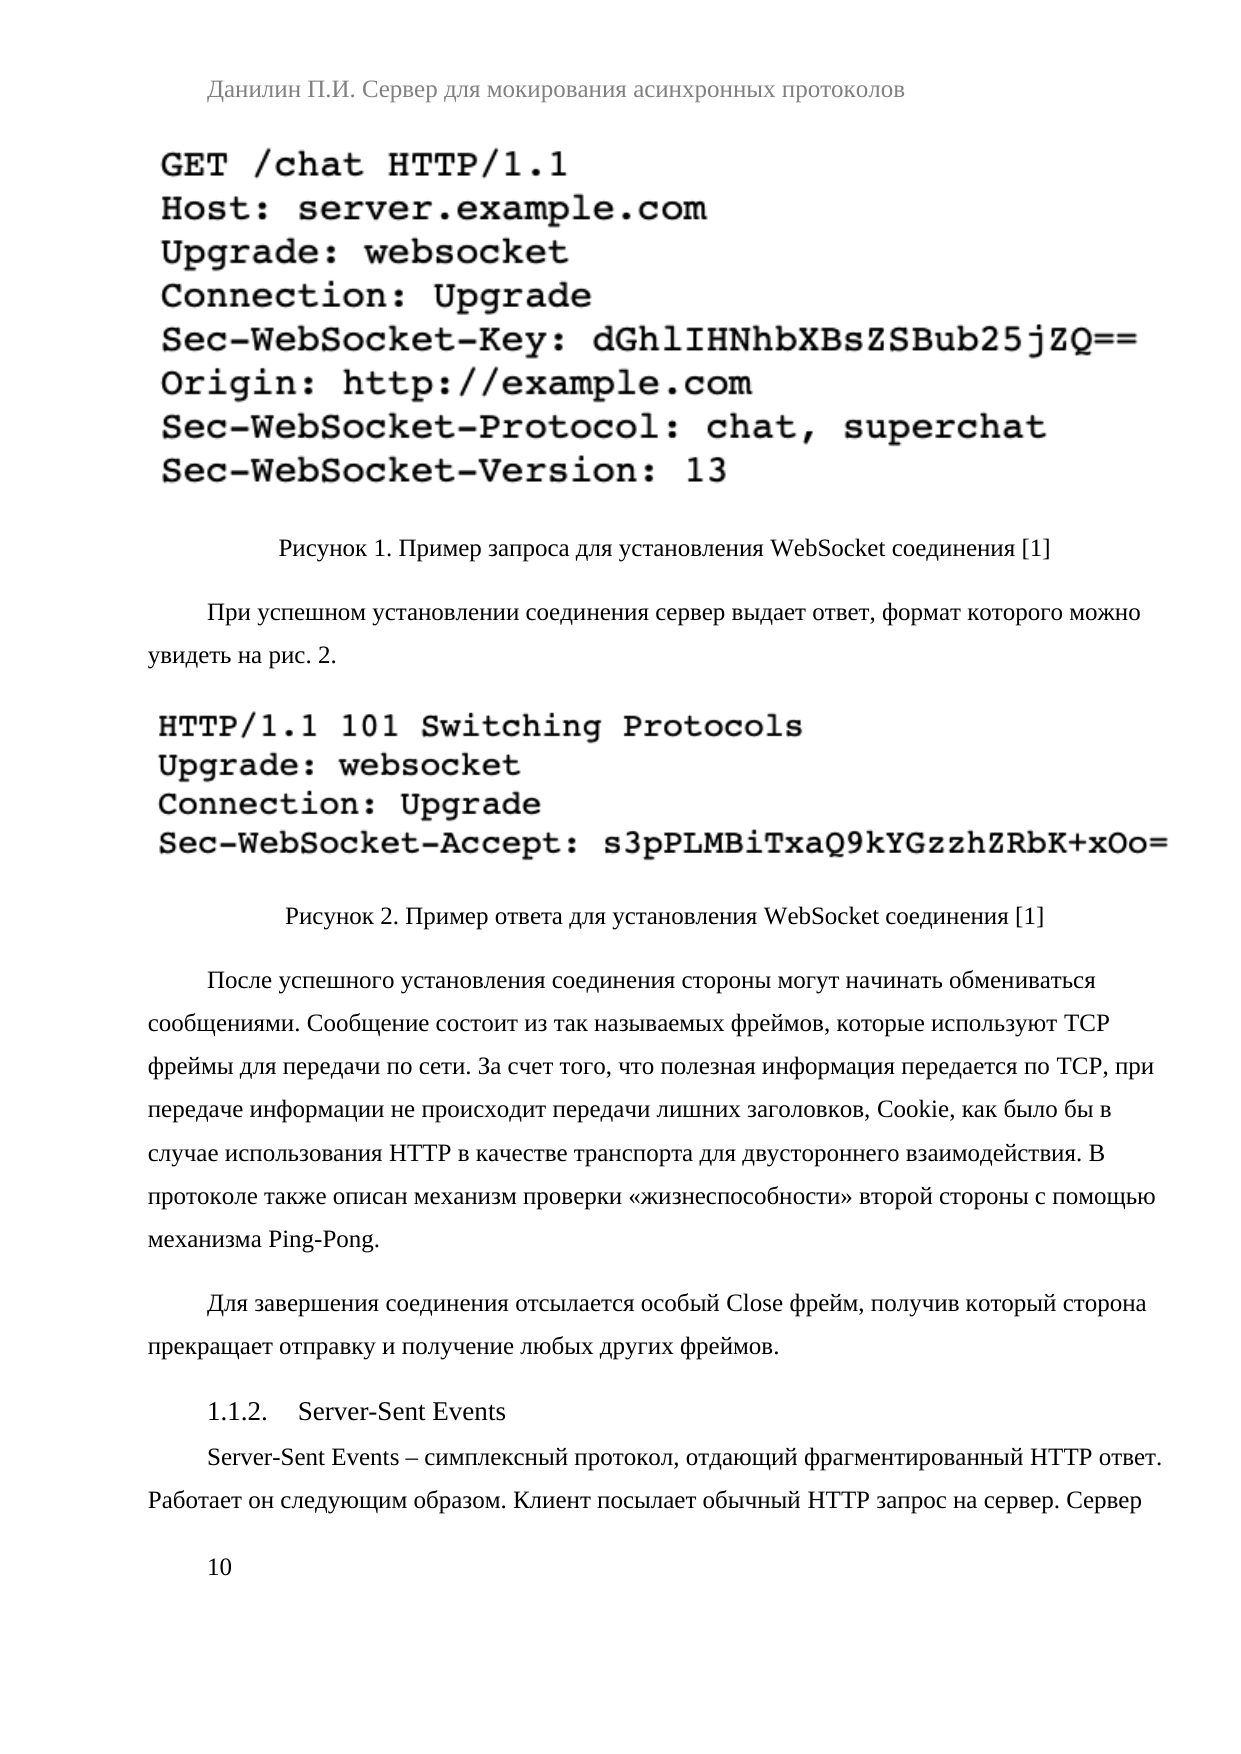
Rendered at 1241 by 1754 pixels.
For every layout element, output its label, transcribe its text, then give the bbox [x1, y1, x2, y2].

picture [148, 703, 1181, 866]
text Для завершения соединения отсылается особый Close фрейм, получив который сторона прекращает отправку и получение любых других фреймов. [148, 1288, 1181, 1360]
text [148, 1442, 1181, 1513]
text Рисунок 1. Пример запроса для установления WebSocket соединения [1] [148, 533, 1181, 562]
text При успешном установлении соединения сервер выдает ответ, формат которого можно увидеть на рис. 2. [148, 597, 1181, 669]
text Рисунок 2. Пример ответа для установления WebSocket соединения [1] [148, 901, 1181, 930]
subtitle Server-Sent Events [148, 1395, 1181, 1426]
picture [148, 137, 1181, 498]
text После успешного установления соединения стороны могут начинать обмениваться сообщениями. Сообщение состоит из так называемых фреймов, которые используют TCP фреймы для передачи по сети. За счет того, что полезная информация передается по TCP, при передаче информации не происходит передачи лишних заголовков, Cookie, как было бы в случае использования HTTP в качестве транспорта для двустороннего взаимодействия. В протоколе также описан механизм проверки «жизнеспособности» второй стороны с помощью механизма Ping-Pong. [148, 965, 1181, 1253]
